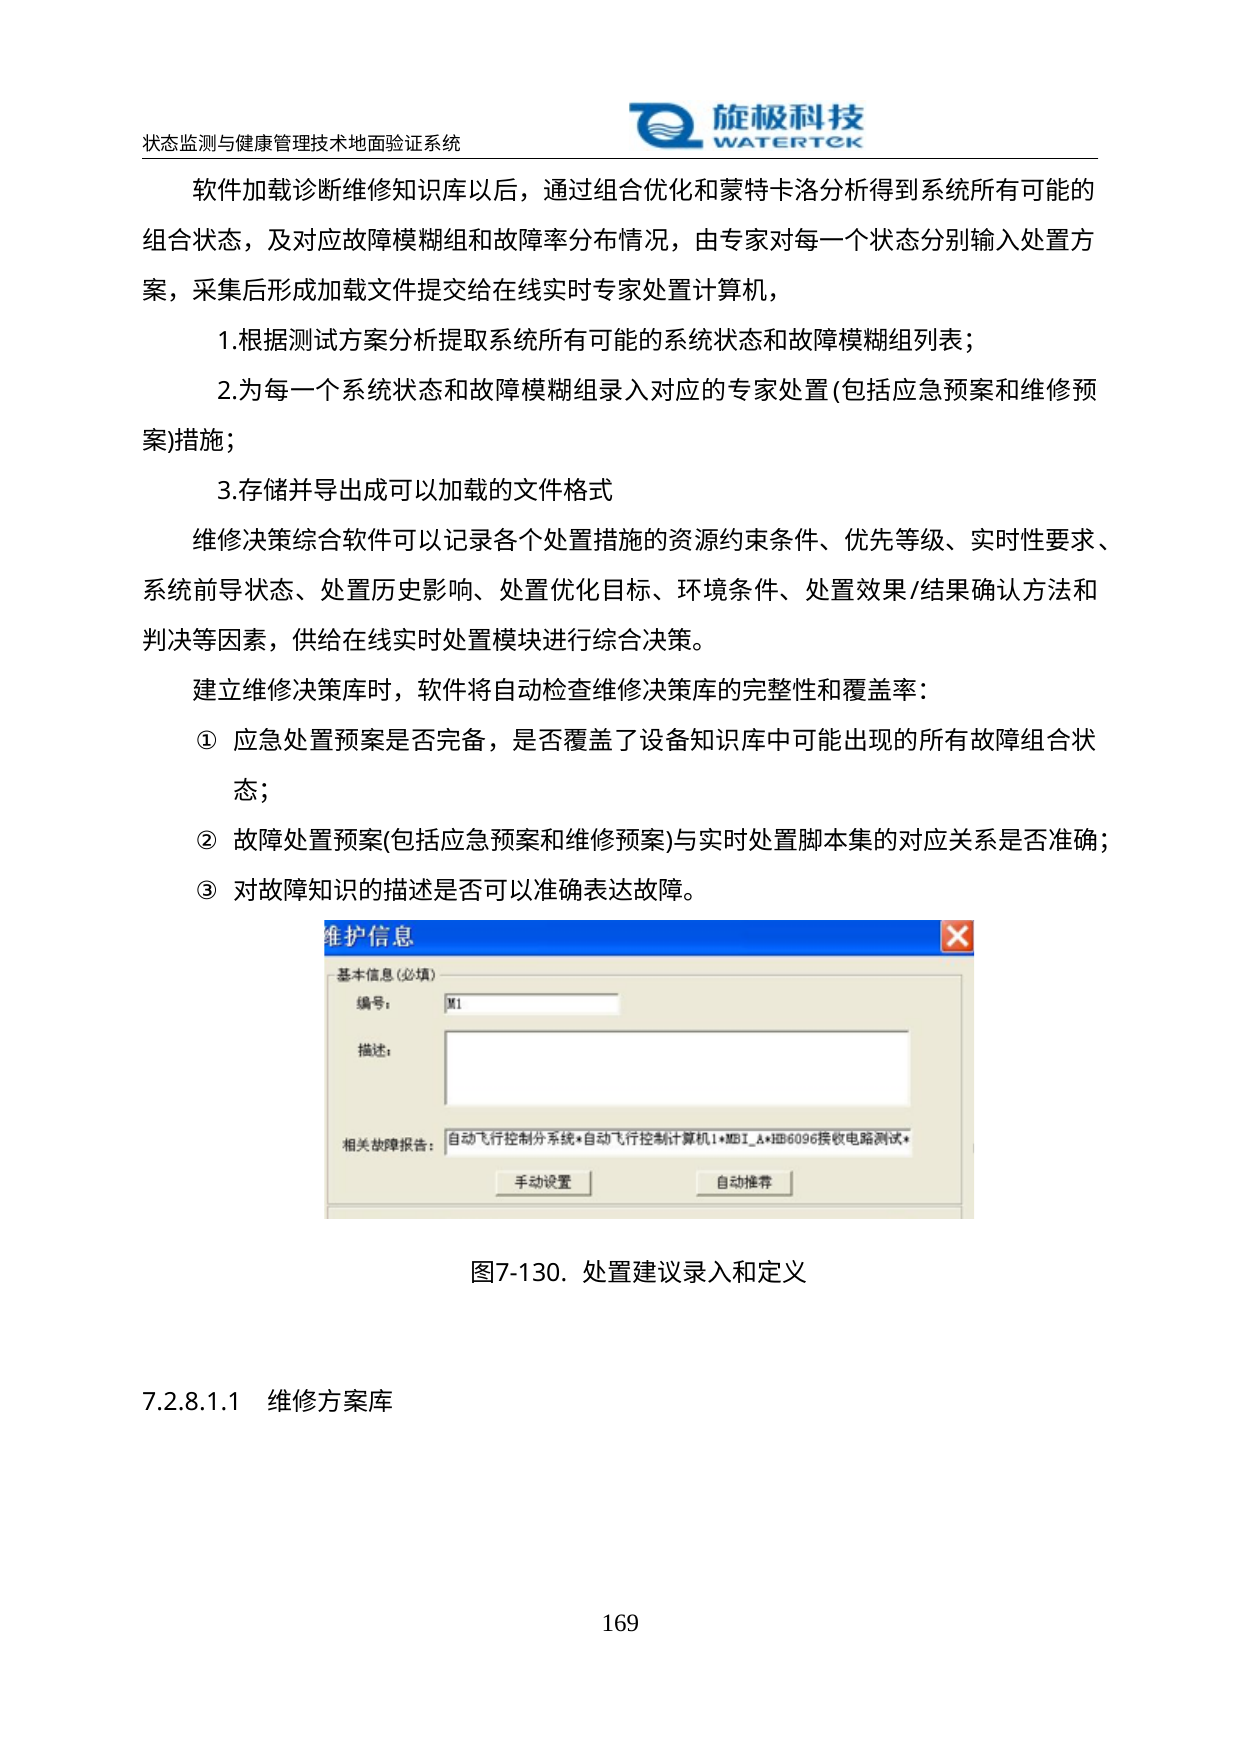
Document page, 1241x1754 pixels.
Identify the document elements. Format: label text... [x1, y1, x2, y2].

picture [628, 100, 867, 151]
list 处置建议录入和定义 [142, 1237, 1098, 1305]
list 故障处置预案(包括应急预案和维修预案)与实时处置脚本集的对应关系是否准确； [195, 821, 1098, 857]
text 2.为每一个系统状态和故障模糊组录入对应的专家处置(包括应急预案和维修预案)措施； [142, 371, 1098, 457]
text 建立维修决策库时，软件将自动检查维修决策库的完整性和覆盖率： [142, 671, 1098, 707]
picture [324, 920, 975, 1219]
list 对故障知识的描述是否可以准确表达故障。 [195, 871, 1098, 907]
text 1.根据测试方案分析提取系统所有可能的系统状态和故障模糊组列表； [142, 321, 1098, 357]
text 3.存储并导出成可以加载的文件格式 [142, 471, 1098, 507]
text 软件加载诊断维修知识库以后，通过组合优化和蒙特卡洛分析得到系统所有可能的组合状态，及对应故障模糊组和故障率分布情况，由专家对每一个状态分别输入处置方案，采集后形成加载文件提交给在线实时专家处置计算机， [142, 171, 1098, 307]
text 维修方案库 [142, 1366, 1098, 1433]
list 应急处置预案是否完备，是否覆盖了设备知识库中可能出现的所有故障组合状态； [195, 721, 1098, 807]
text 维修决策综合软件可以记录各个处置措施的资源约束条件、优先等级、实时性要求、系统前导状态、处置历史影响、处置优化目标、环境条件、处置效果/结果确认方法和判决等因素，供给在线实时处置模块进行综合决策。 [142, 521, 1098, 657]
